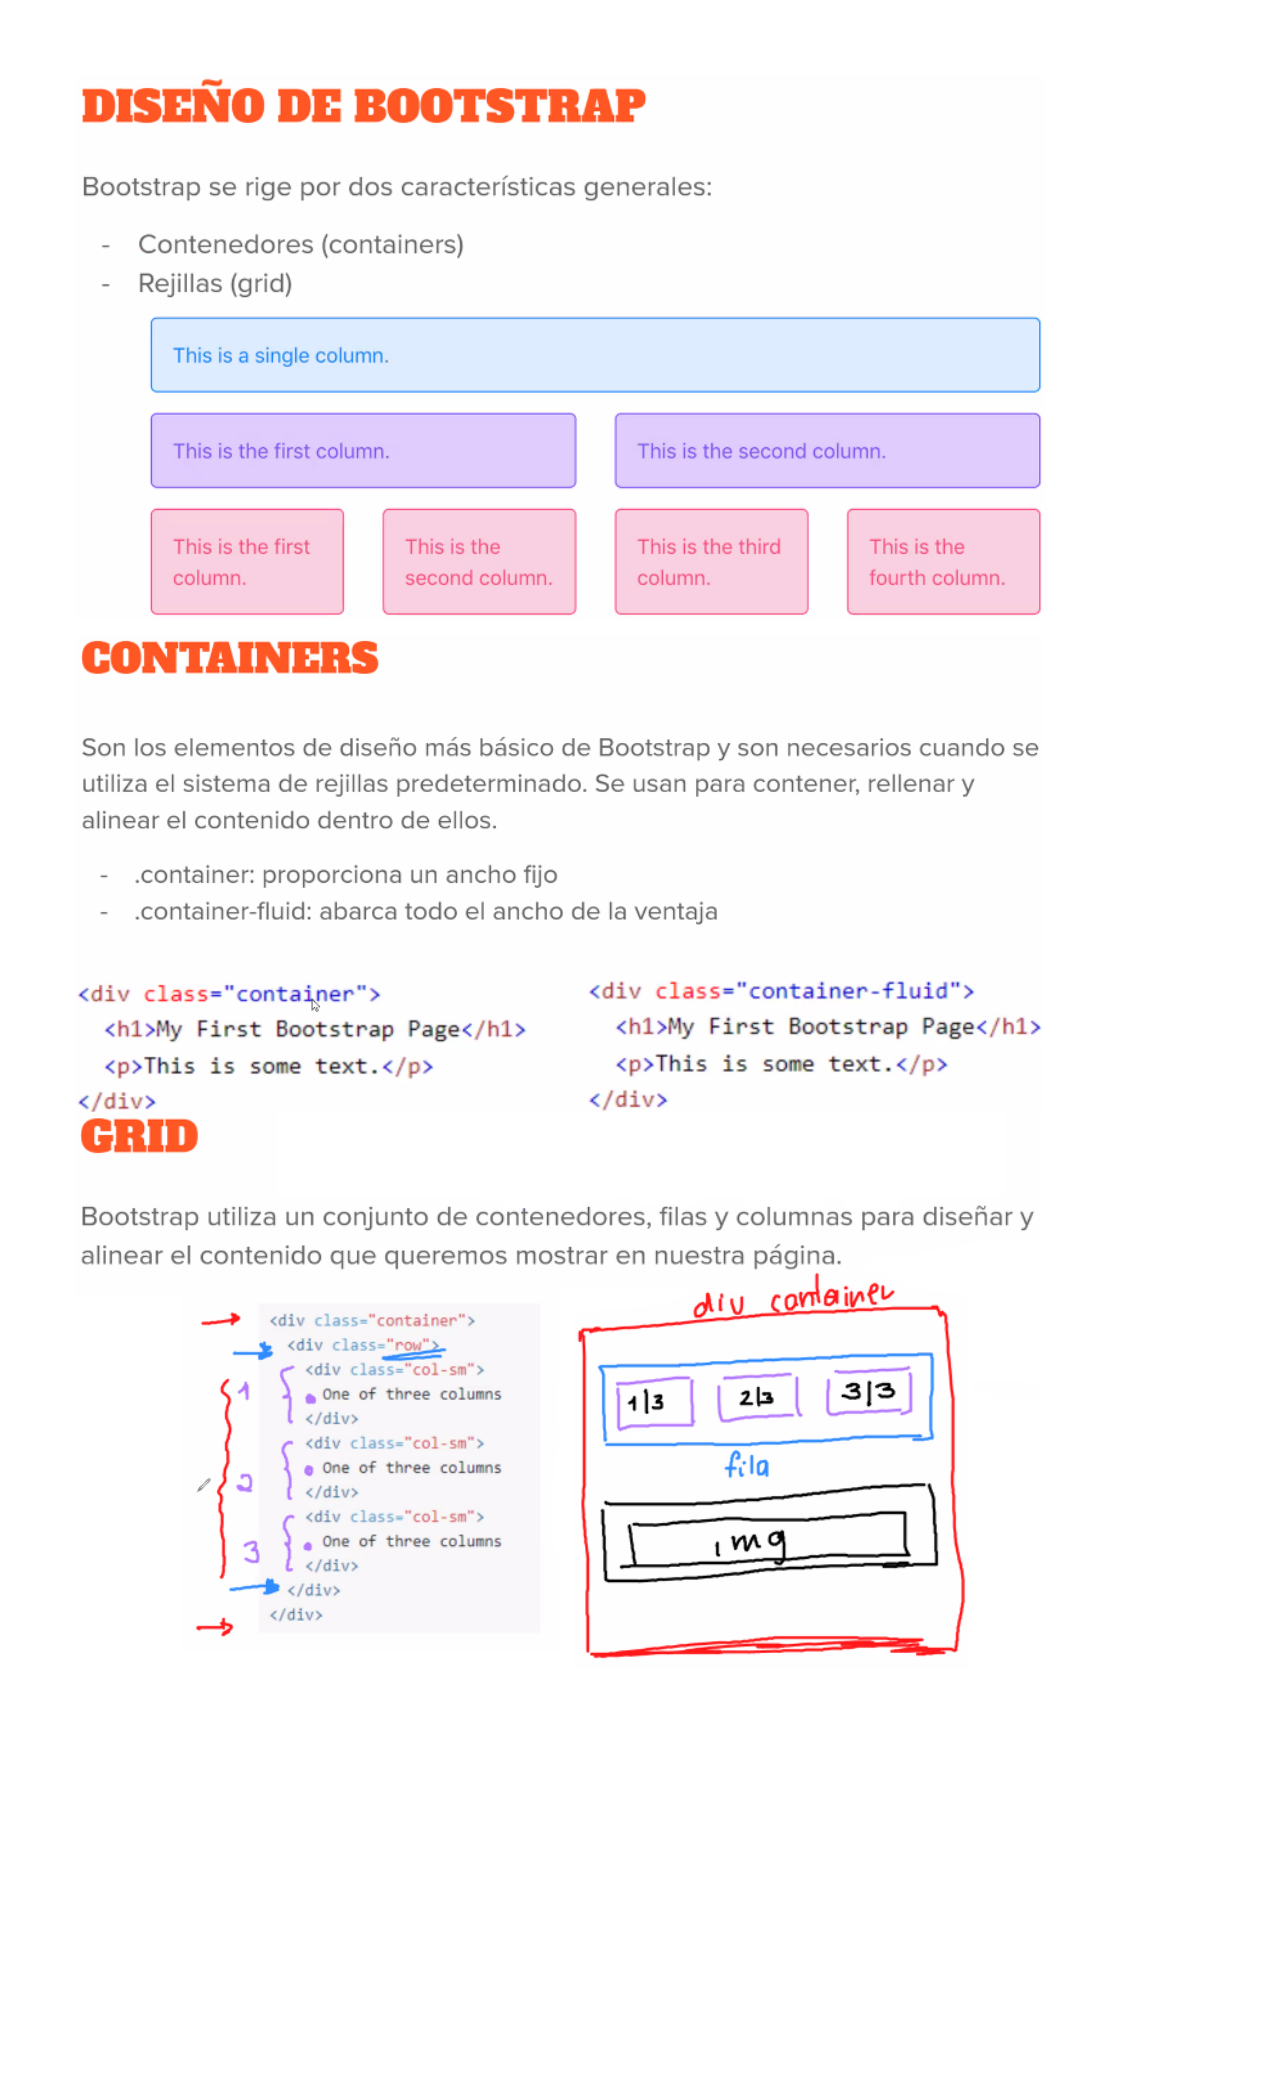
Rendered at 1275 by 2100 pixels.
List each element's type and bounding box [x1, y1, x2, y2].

picture [75, 635, 1042, 1671]
picture [75, 75, 1047, 620]
